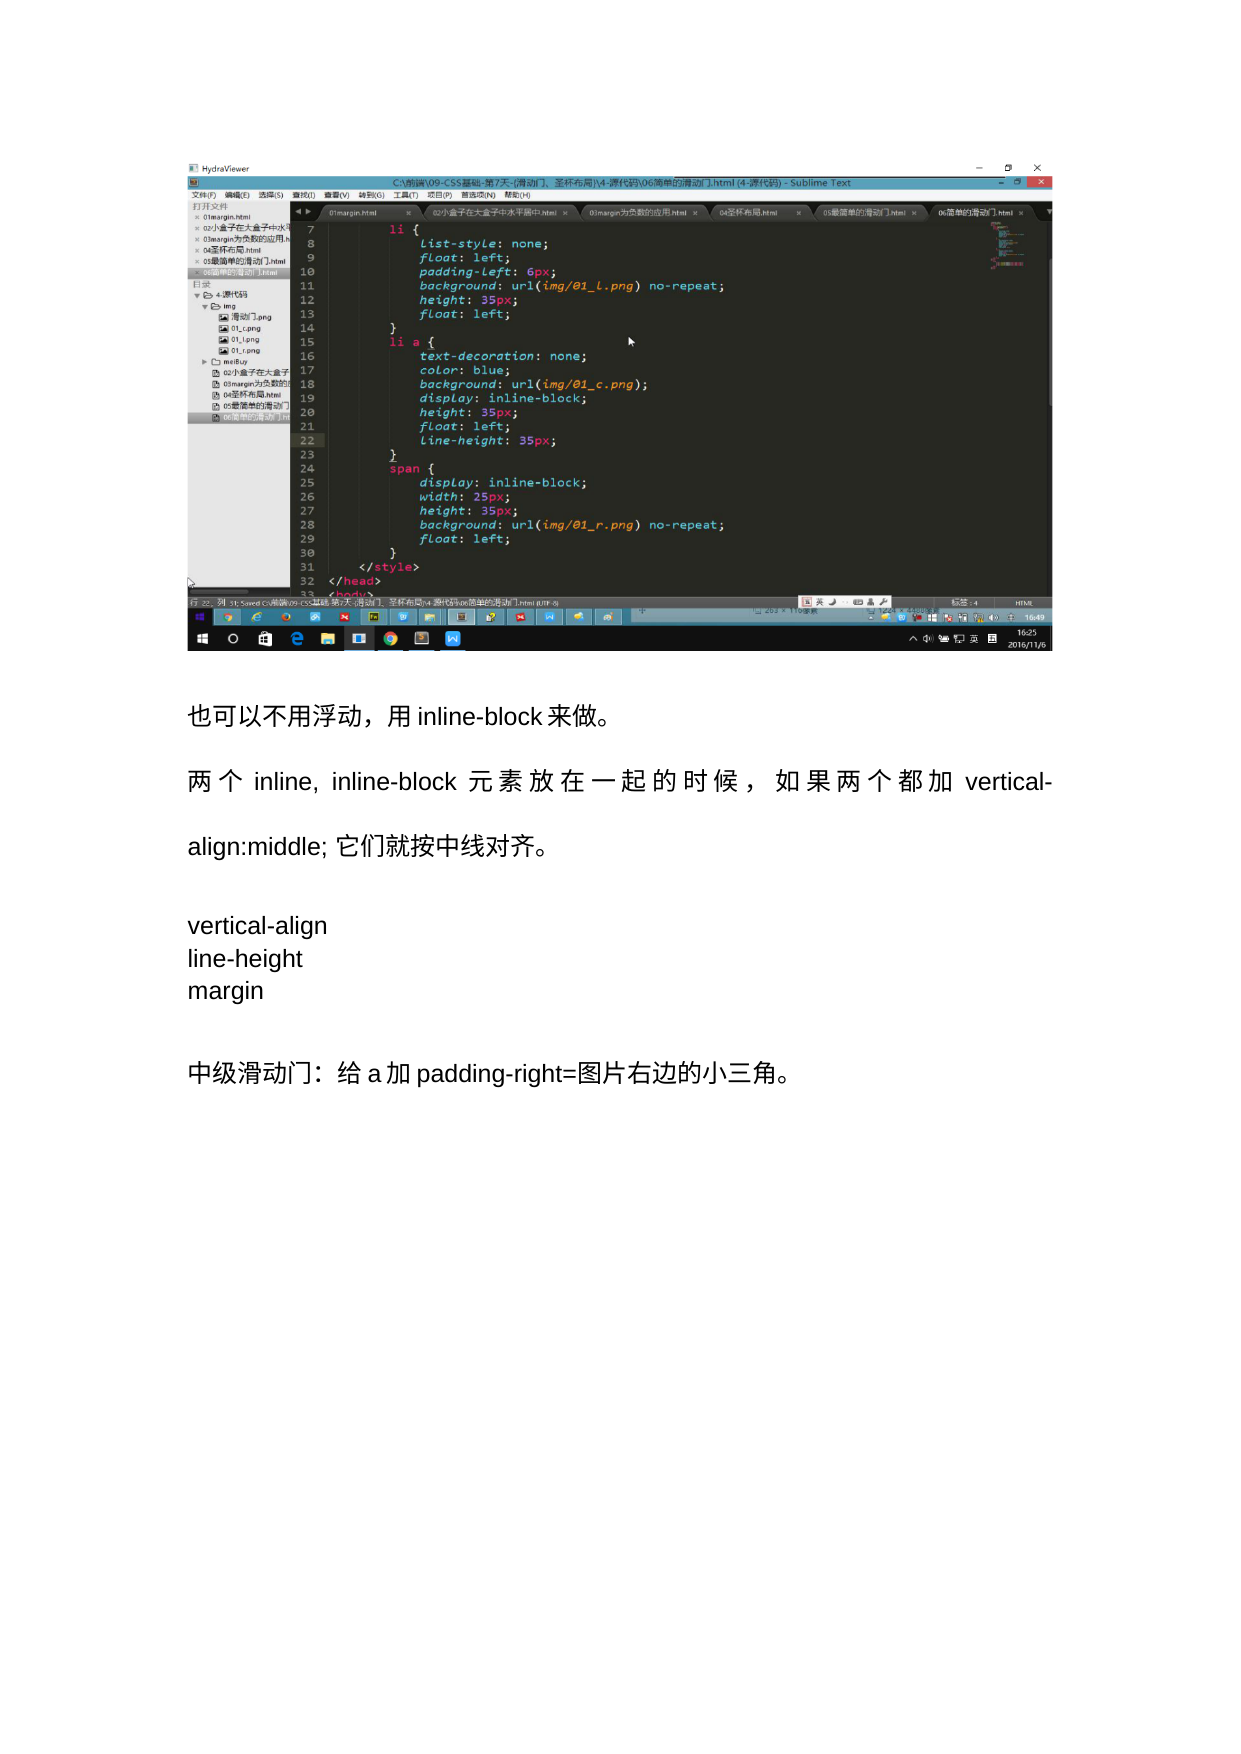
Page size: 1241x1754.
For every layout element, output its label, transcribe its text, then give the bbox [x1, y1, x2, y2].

list line-height [187, 942, 1053, 974]
list 两个inline, inline-block元素放在一起的时候，如果两个都加vertical-align:middle; 它们就按中线对齐。 [187, 747, 1053, 877]
list vertical-align [187, 909, 1053, 942]
list 中级滑动门：给a加padding-right=图片右边的小三角。 [187, 1039, 1053, 1104]
picture [187, 162, 1053, 651]
list margin [187, 974, 1053, 1007]
list 也可以不用浮动，用inline-block来做。 [187, 682, 1053, 747]
